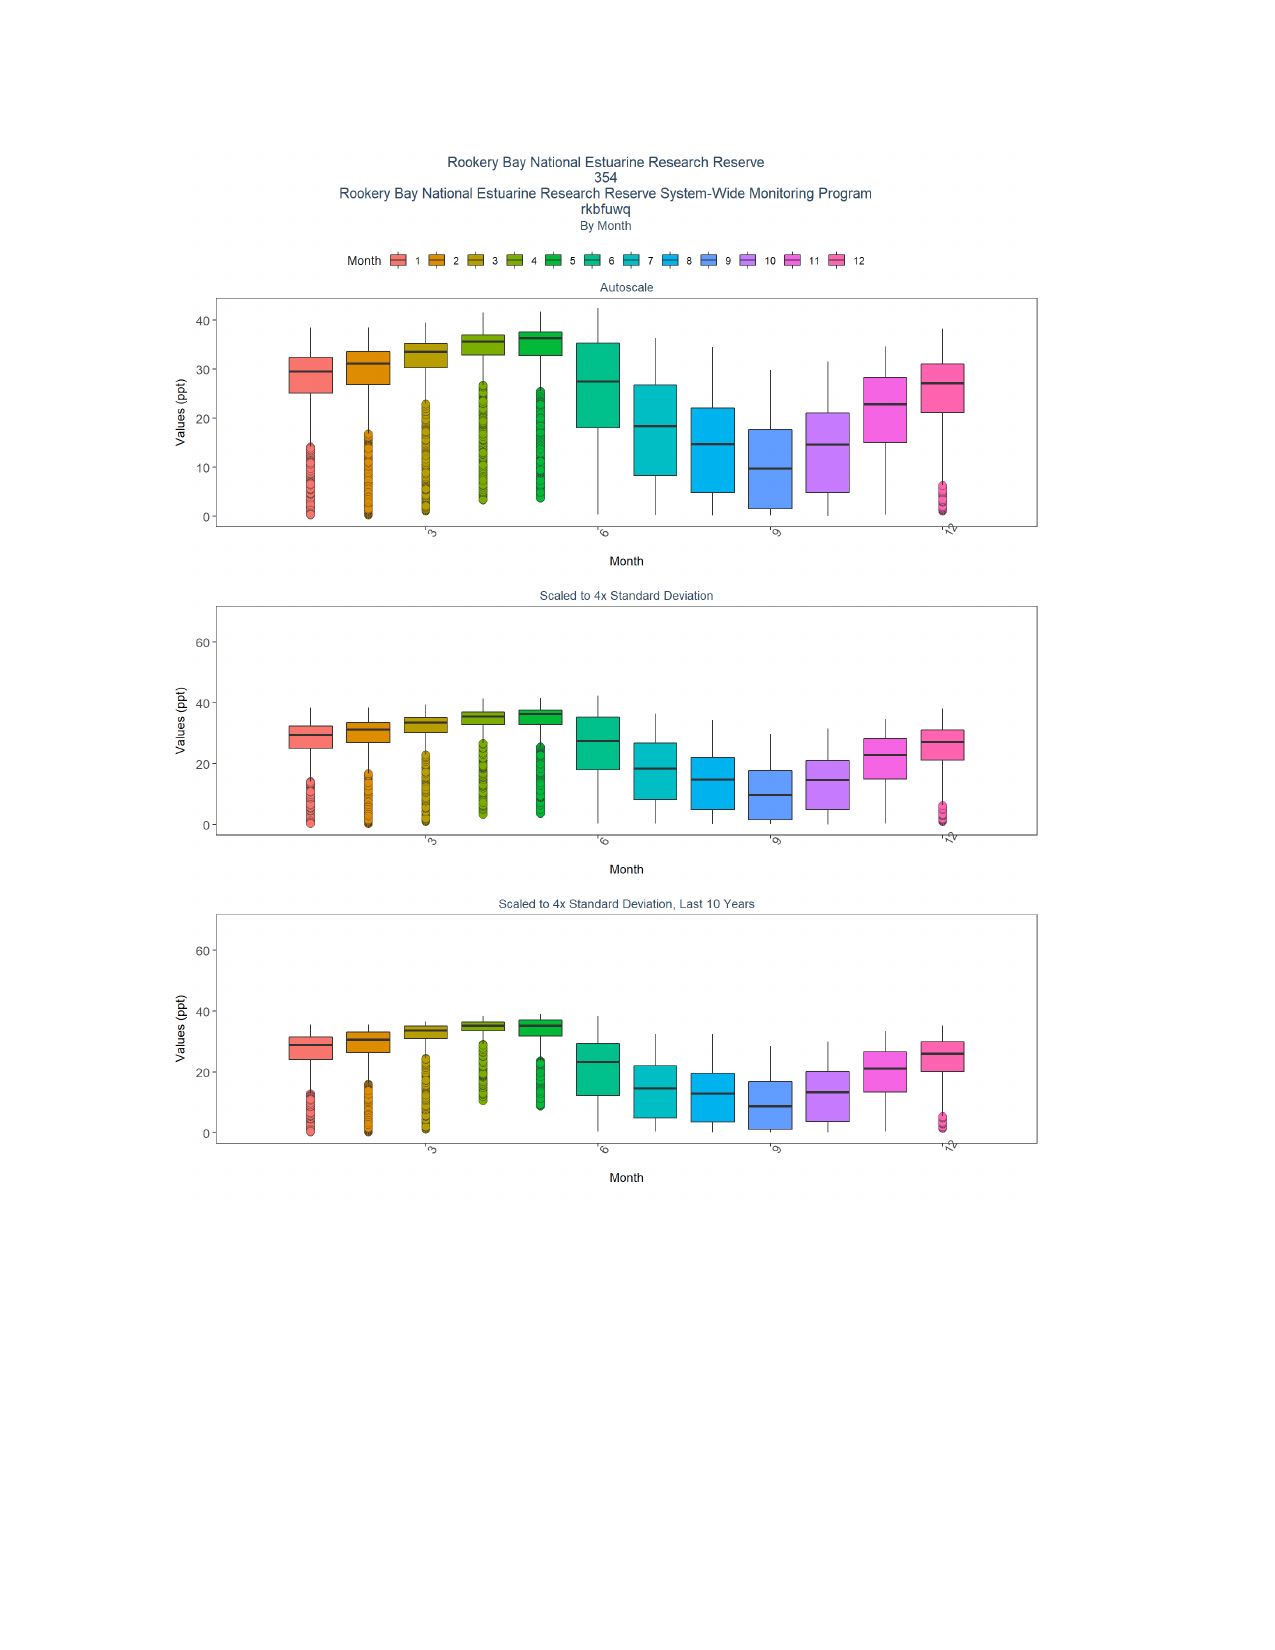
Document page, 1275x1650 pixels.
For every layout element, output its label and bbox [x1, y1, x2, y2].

picture [168, 150, 1044, 1200]
